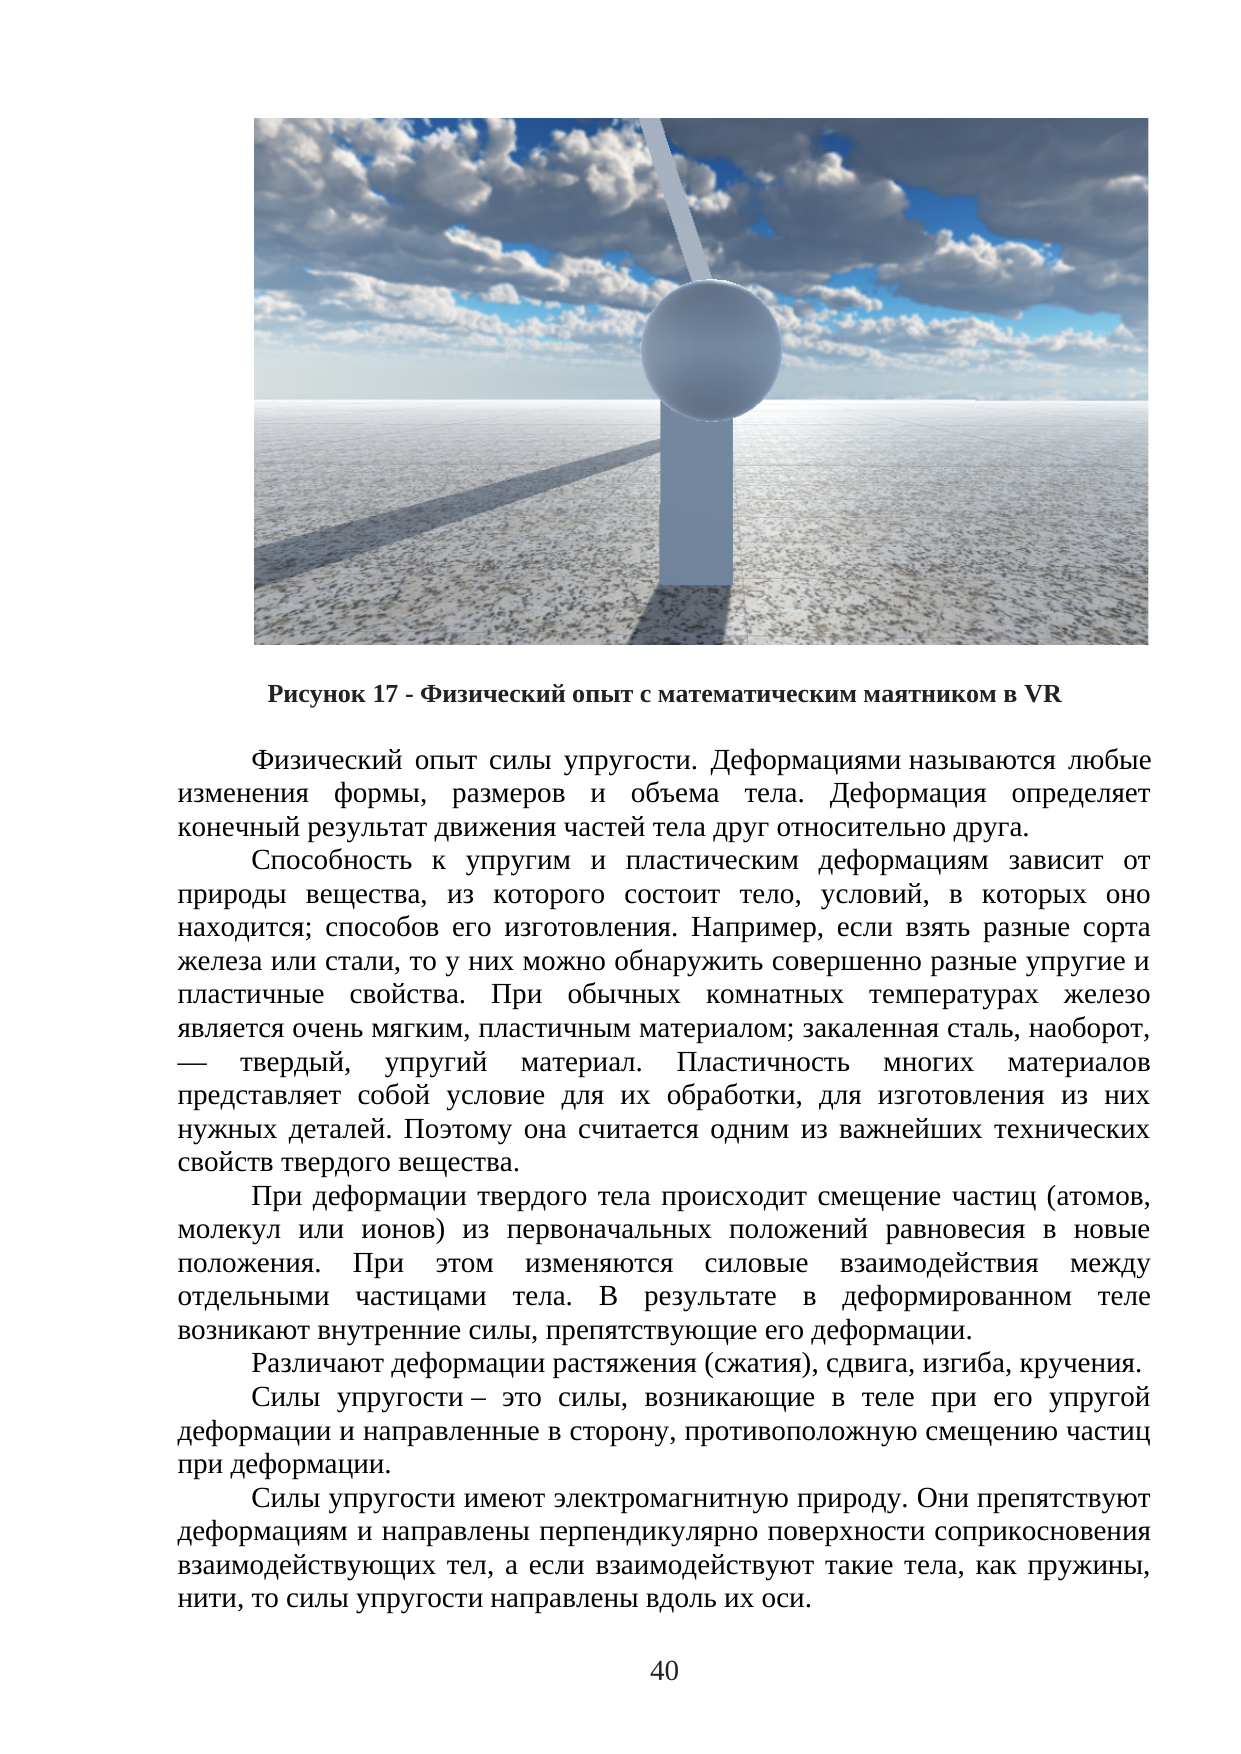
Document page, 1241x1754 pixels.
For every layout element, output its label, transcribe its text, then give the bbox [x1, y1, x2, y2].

text Физический опыт силы упругости. Деформациями называются любые изменения формы, размеров и объема тела. Деформация определяет конечный результат движения частей тела друг относительно друга. [177, 742, 1152, 842]
text Способность к упругим и пластическим деформациям зависит от природы вещества, из которого состоит тело, условий, в которых оно находится; способов его изготовления. Например, если взять разные сорта железа или стали, то у них можно обнаружить совершенно разные упругие и пластичные свойства. При обычных комнатных температурах железо является очень мягким, пластичным материалом; закаленная сталь, наоборот, — твердый, упругий материал. Пластичность многих материалов представляет собой условие для их обработки, для изготовления из них нужных деталей. Поэтому она считается одним из важнейших технических свойств твердого вещества. [177, 842, 1152, 1178]
text Силы упругости имеют электромагнитную природу. Они препятствуют деформациям и направлены перпендикулярно поверхности соприкосновения взаимодействующих тел, а если взаимодействуют такие тела, как пружины, нити, то силы упругости направлены вдоль их оси. [177, 1480, 1152, 1614]
text Рисунок 17 - Физический опыт с математическим маятником в VR [177, 678, 1152, 708]
text Различают деформации растяжения (сжатия), сдвига, изгиба, кручения. [177, 1346, 1152, 1379]
text Силы упругости – это силы, возникающие в теле при его упругой деформации и направленные в сторону, противоположную смещению частиц при деформации. [177, 1379, 1152, 1480]
picture [254, 118, 1149, 645]
text При деформации твердого тела происходит смещение частиц (атомов, молекул или ионов) из первоначальных положений равновесия в новые положения. При этом изменяются силовые взаимодействия между отдельными частицами тела. В результате в деформированном теле возникают внутренние силы, препятствующие его деформации. [177, 1178, 1152, 1346]
